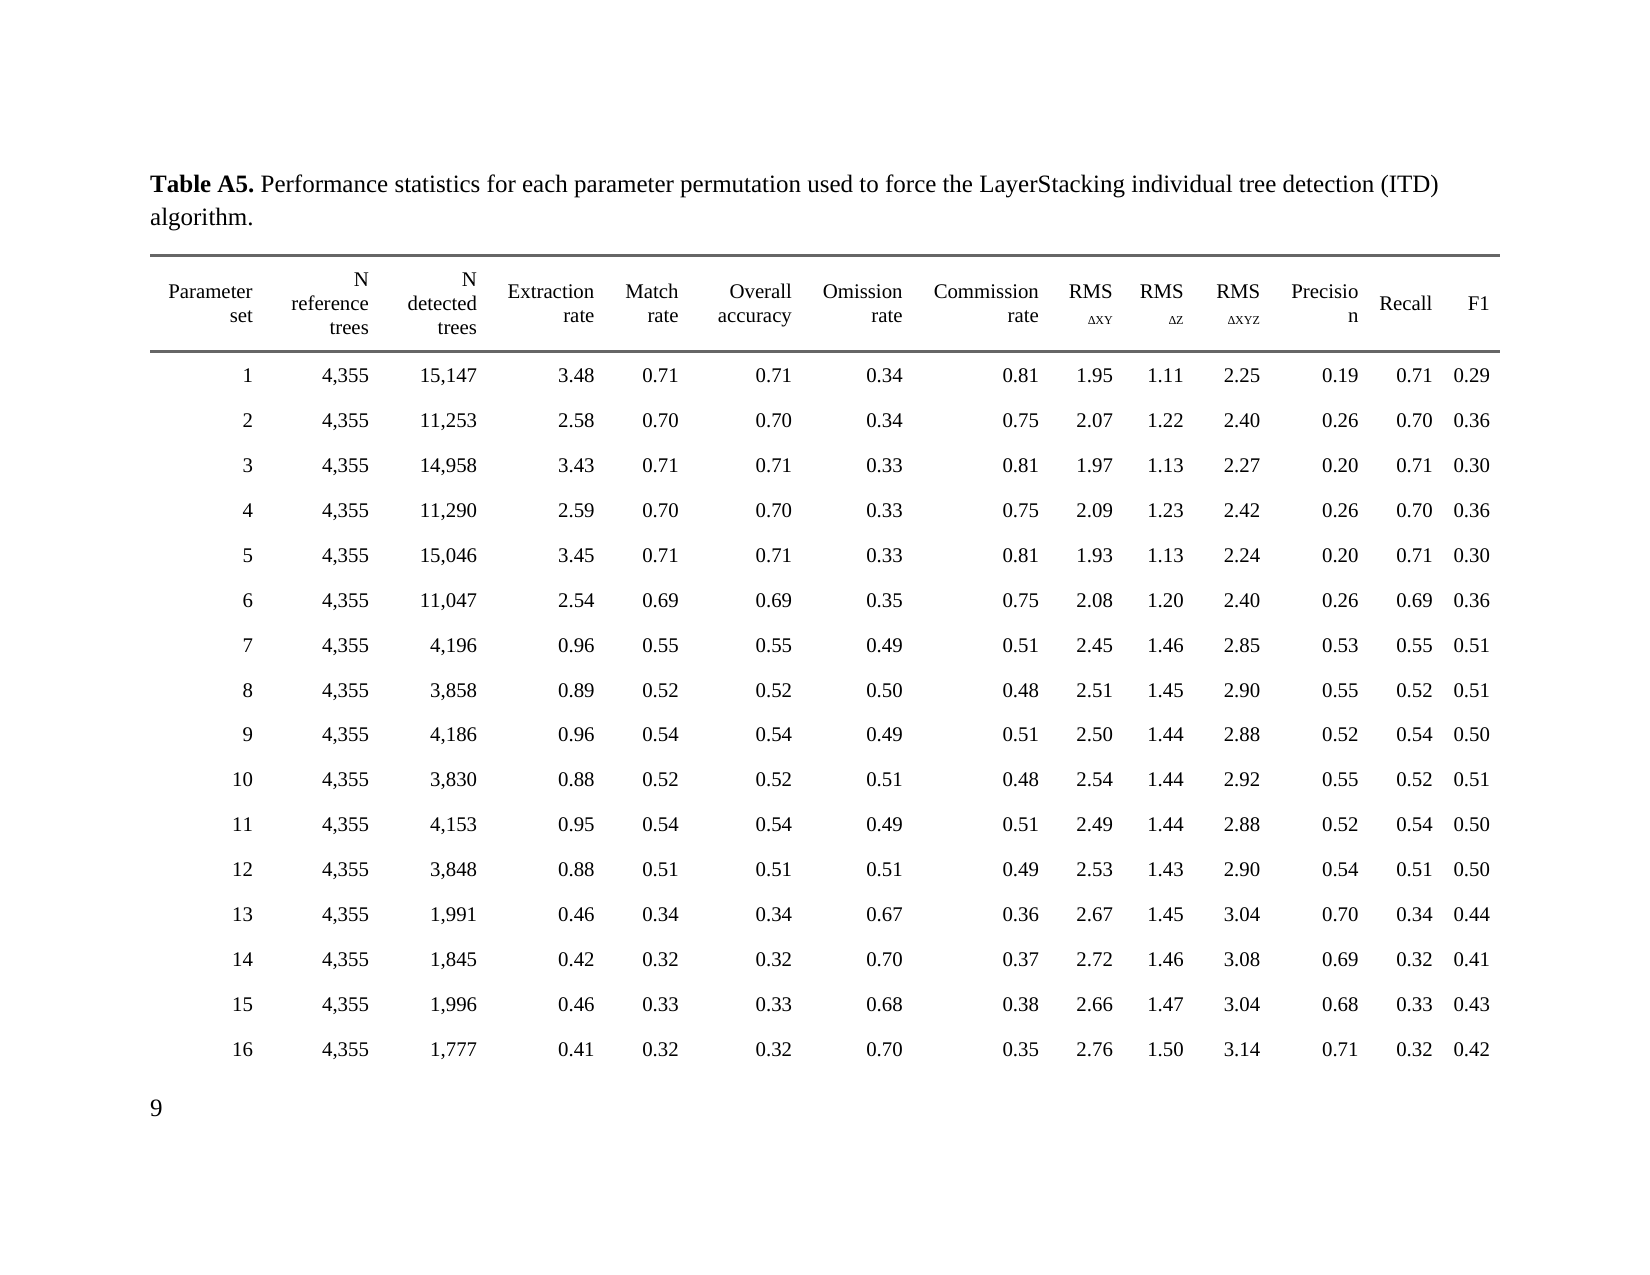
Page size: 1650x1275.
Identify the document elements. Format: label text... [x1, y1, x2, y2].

table_cell 1,991 [379, 892, 487, 936]
table_cell 2.58 [487, 398, 604, 443]
table_cell 0.88 [487, 757, 604, 802]
table_cell 0.20 [1270, 533, 1368, 577]
table_cell 0.50 [1443, 802, 1500, 847]
table_cell 3.04 [1194, 892, 1270, 936]
table_cell 0.48 [913, 667, 1049, 712]
table_cell 3.43 [487, 443, 604, 487]
table_cell 0.68 [1270, 981, 1368, 1026]
table_cell 2.54 [487, 577, 604, 622]
table_cell 0.52 [1369, 667, 1443, 712]
table_cell 0.52 [689, 667, 802, 712]
table_header Recall [1369, 257, 1443, 350]
table_cell 3.08 [1194, 936, 1270, 981]
table_cell 2.66 [1049, 981, 1123, 1026]
table_cell 0.35 [913, 1026, 1049, 1071]
table_cell 2.25 [1194, 353, 1270, 398]
table_cell 2.90 [1194, 667, 1270, 712]
table_cell 0.54 [1369, 712, 1443, 757]
table_cell 7 [150, 622, 263, 667]
table_header Match rate [605, 257, 689, 350]
table_cell 0.55 [689, 622, 802, 667]
table_cell 0.70 [605, 398, 689, 443]
table_cell 0.81 [913, 533, 1049, 577]
table_cell 0.20 [1270, 443, 1368, 487]
table_cell 0.34 [802, 398, 913, 443]
table_cell 2.40 [1194, 398, 1270, 443]
table_cell 2.67 [1049, 892, 1123, 936]
table_cell 0.51 [1443, 757, 1500, 802]
table_cell 1.43 [1123, 847, 1194, 892]
table_cell 0.55 [1369, 622, 1443, 667]
table_cell 0.71 [605, 353, 689, 398]
table_cell 0.54 [605, 802, 689, 847]
table_cell 0.36 [913, 892, 1049, 936]
table_cell 0.34 [802, 353, 913, 398]
table_header Precision [1270, 257, 1368, 350]
table_cell 0.50 [1443, 847, 1500, 892]
table_cell 15,147 [379, 353, 487, 398]
table_cell 2.27 [1194, 443, 1270, 487]
table_cell 0.52 [1270, 712, 1368, 757]
table_cell 0.49 [802, 802, 913, 847]
table_cell 0.71 [689, 353, 802, 398]
table_cell 0.50 [802, 667, 913, 712]
table_cell 0.52 [605, 757, 689, 802]
table_cell 0.51 [605, 847, 689, 892]
table_header RMS ∆Z [1123, 257, 1194, 350]
table_cell 1.47 [1123, 981, 1194, 1026]
table_cell 0.51 [1443, 622, 1500, 667]
table_cell 3 [150, 443, 263, 487]
table_cell 0.54 [689, 712, 802, 757]
table_cell 4,355 [263, 622, 379, 667]
table_cell 0.51 [913, 802, 1049, 847]
table_cell 0.68 [802, 981, 913, 1026]
table_cell 0.54 [1369, 802, 1443, 847]
table_cell 2.90 [1194, 847, 1270, 892]
table_cell 0.29 [1443, 353, 1500, 398]
table_cell 1.46 [1123, 936, 1194, 981]
table_cell 0.41 [1443, 936, 1500, 981]
table_cell 4,355 [263, 533, 379, 577]
table_cell 2.49 [1049, 802, 1123, 847]
table_cell 15,046 [379, 533, 487, 577]
table_cell 1.44 [1123, 712, 1194, 757]
table_cell 4,355 [263, 981, 379, 1026]
table_cell 0.52 [1369, 757, 1443, 802]
table_cell 2.50 [1049, 712, 1123, 757]
table_cell 1.45 [1123, 892, 1194, 936]
table_cell 0.30 [1443, 533, 1500, 577]
table_cell 0.55 [1270, 667, 1368, 712]
table_cell 2.07 [1049, 398, 1123, 443]
table_cell 0.51 [802, 757, 913, 802]
table_cell 8 [150, 667, 263, 712]
table_cell 10 [150, 757, 263, 802]
table_cell 11,253 [379, 398, 487, 443]
table_cell 0.33 [605, 981, 689, 1026]
table_cell 0.52 [605, 667, 689, 712]
table_cell 0.35 [802, 577, 913, 622]
table_cell 2.09 [1049, 488, 1123, 532]
table_cell 13 [150, 892, 263, 936]
table_cell 2.59 [487, 488, 604, 532]
table_cell 1.44 [1123, 757, 1194, 802]
table_cell 0.71 [1369, 533, 1443, 577]
table_cell 0.32 [1369, 1026, 1443, 1071]
table_cell 0.34 [605, 892, 689, 936]
table_cell 2.42 [1194, 488, 1270, 532]
table_cell 1.13 [1123, 533, 1194, 577]
table_cell 3,830 [379, 757, 487, 802]
table_cell 0.54 [605, 712, 689, 757]
table_cell 1.20 [1123, 577, 1194, 622]
table_header Omission rate [802, 257, 913, 350]
table_cell 3.48 [487, 353, 604, 398]
table_cell 0.33 [802, 443, 913, 487]
table_cell 0.51 [913, 622, 1049, 667]
table_cell 1.45 [1123, 667, 1194, 712]
table_cell 1.11 [1123, 353, 1194, 398]
table_cell 0.49 [802, 712, 913, 757]
table_header N detected trees [379, 257, 487, 350]
table_cell 0.51 [913, 712, 1049, 757]
table_cell 14 [150, 936, 263, 981]
table_cell 0.36 [1443, 398, 1500, 443]
table_cell 0.70 [1369, 398, 1443, 443]
table_cell 0.70 [1270, 892, 1368, 936]
table_cell 1.23 [1123, 488, 1194, 532]
table_cell 0.70 [1369, 488, 1443, 532]
table_cell 0.71 [1369, 443, 1443, 487]
table_cell 4,186 [379, 712, 487, 757]
table_cell 2.88 [1194, 712, 1270, 757]
table_cell 0.71 [689, 443, 802, 487]
table_cell 2.88 [1194, 802, 1270, 847]
table_cell 0.26 [1270, 577, 1368, 622]
table_cell 0.33 [802, 488, 913, 532]
table_cell 0.49 [913, 847, 1049, 892]
table_cell 3.04 [1194, 981, 1270, 1026]
table_cell 0.71 [605, 443, 689, 487]
table_cell 4,355 [263, 757, 379, 802]
table_cell 0.55 [1270, 757, 1368, 802]
table_cell 4 [150, 488, 263, 532]
table_cell 0.75 [913, 577, 1049, 622]
table_cell 12 [150, 847, 263, 892]
table_cell 1.50 [1123, 1026, 1194, 1071]
table_cell 0.50 [1443, 712, 1500, 757]
table_cell 4,355 [263, 802, 379, 847]
table_cell 2.45 [1049, 622, 1123, 667]
table_cell 4,355 [263, 443, 379, 487]
table_cell 0.51 [802, 847, 913, 892]
table_cell 0.33 [1369, 981, 1443, 1026]
table_cell 1.95 [1049, 353, 1123, 398]
table_cell 0.75 [913, 488, 1049, 532]
table_cell 0.36 [1443, 577, 1500, 622]
table_cell 1.44 [1123, 802, 1194, 847]
table_cell 0.30 [1443, 443, 1500, 487]
table_cell 0.53 [1270, 622, 1368, 667]
table_cell 0.36 [1443, 488, 1500, 532]
table_header Overall accuracy [689, 257, 802, 350]
table_cell 3.14 [1194, 1026, 1270, 1071]
table_cell 0.69 [605, 577, 689, 622]
table_cell 1,996 [379, 981, 487, 1026]
table_cell 0.48 [913, 757, 1049, 802]
table_cell 0.51 [1443, 667, 1500, 712]
table_cell 0.69 [1270, 936, 1368, 981]
table_cell 15 [150, 981, 263, 1026]
table_cell 0.69 [1369, 577, 1443, 622]
table_cell 14,958 [379, 443, 487, 487]
table_cell 0.37 [913, 936, 1049, 981]
table_cell 0.34 [1369, 892, 1443, 936]
table_cell 4,355 [263, 667, 379, 712]
table_cell 4,355 [263, 398, 379, 443]
table_cell 0.43 [1443, 981, 1500, 1026]
table_cell 0.26 [1270, 398, 1368, 443]
text Table A5. Performance statistics for each parameter permutation used to force the LayerStacking individual tree detection (ITD) algorithm. [150, 169, 1500, 231]
table_cell 5 [150, 533, 263, 577]
table_cell 0.71 [689, 533, 802, 577]
table_cell 0.38 [913, 981, 1049, 1026]
table_header Parameter set [150, 257, 263, 350]
table_cell 0.54 [689, 802, 802, 847]
table_cell 4,153 [379, 802, 487, 847]
table_cell 0.54 [1270, 847, 1368, 892]
table_cell 2.76 [1049, 1026, 1123, 1071]
table_cell 16 [150, 1026, 263, 1071]
table_cell 0.42 [1443, 1026, 1500, 1071]
table_cell 0.69 [689, 577, 802, 622]
table_cell 0.67 [802, 892, 913, 936]
table_cell 0.41 [487, 1026, 604, 1071]
table_cell 0.71 [1369, 353, 1443, 398]
table_cell 0.51 [689, 847, 802, 892]
table_cell 2.54 [1049, 757, 1123, 802]
table_cell 0.52 [689, 757, 802, 802]
table_cell 0.70 [605, 488, 689, 532]
table_cell 4,355 [263, 936, 379, 981]
table_cell 1.13 [1123, 443, 1194, 487]
table_cell 1,777 [379, 1026, 487, 1071]
table_cell 0.81 [913, 353, 1049, 398]
table_cell 0.34 [689, 892, 802, 936]
table_cell 2.53 [1049, 847, 1123, 892]
table_cell 0.52 [1270, 802, 1368, 847]
table_cell 3,858 [379, 667, 487, 712]
table_header F1 [1443, 257, 1500, 350]
table_cell 0.70 [689, 398, 802, 443]
table_cell 2.40 [1194, 577, 1270, 622]
table_cell 1.97 [1049, 443, 1123, 487]
table_cell 0.19 [1270, 353, 1368, 398]
table_cell 0.70 [689, 488, 802, 532]
table_header RMS ∆XY [1049, 257, 1123, 350]
table_cell 0.33 [802, 533, 913, 577]
table_cell 0.71 [1270, 1026, 1368, 1071]
table_cell 4,355 [263, 353, 379, 398]
table_cell 0.70 [802, 936, 913, 981]
table_cell 0.55 [605, 622, 689, 667]
table_cell 2.24 [1194, 533, 1270, 577]
table_cell 2.51 [1049, 667, 1123, 712]
table_cell 4,355 [263, 892, 379, 936]
table_cell 0.81 [913, 443, 1049, 487]
table_header Commission rate [913, 257, 1049, 350]
table_cell 0.44 [1443, 892, 1500, 936]
table_cell 0.26 [1270, 488, 1368, 532]
table_cell 2.92 [1194, 757, 1270, 802]
table_cell 0.70 [802, 1026, 913, 1071]
table_cell 0.49 [802, 622, 913, 667]
table_cell 1.46 [1123, 622, 1194, 667]
table_cell 1.93 [1049, 533, 1123, 577]
table_header RMS ∆XYZ [1194, 257, 1270, 350]
table_cell 0.32 [605, 1026, 689, 1071]
table_cell 2 [150, 398, 263, 443]
table_cell 0.32 [689, 1026, 802, 1071]
table_cell 4,355 [263, 847, 379, 892]
table_cell 3,848 [379, 847, 487, 892]
table_cell 9 [150, 712, 263, 757]
table_cell 11,290 [379, 488, 487, 532]
table_cell 4,196 [379, 622, 487, 667]
table_cell 1,845 [379, 936, 487, 981]
table_cell 11 [150, 802, 263, 847]
table_cell 1.22 [1123, 398, 1194, 443]
table_cell 2.72 [1049, 936, 1123, 981]
table_cell 0.32 [1369, 936, 1443, 981]
table_cell 4,355 [263, 577, 379, 622]
table_cell 2.85 [1194, 622, 1270, 667]
table_cell 0.96 [487, 712, 604, 757]
table_cell 6 [150, 577, 263, 622]
table_header Extraction rate [487, 257, 604, 350]
table_cell 0.89 [487, 667, 604, 712]
table_cell 0.46 [487, 892, 604, 936]
table_cell 0.46 [487, 981, 604, 1026]
table_cell 4,355 [263, 488, 379, 532]
table_cell 11,047 [379, 577, 487, 622]
table_header N reference trees [263, 257, 379, 350]
table_cell 1 [150, 353, 263, 398]
table_cell 0.33 [689, 981, 802, 1026]
table_cell 0.88 [487, 847, 604, 892]
table_cell 0.32 [689, 936, 802, 981]
table_cell 0.96 [487, 622, 604, 667]
table_cell 0.51 [1369, 847, 1443, 892]
table_cell 4,355 [263, 712, 379, 757]
table_cell 2.08 [1049, 577, 1123, 622]
table_cell 0.75 [913, 398, 1049, 443]
table_cell 0.95 [487, 802, 604, 847]
table_cell 0.42 [487, 936, 604, 981]
table_cell 3.45 [487, 533, 604, 577]
table_cell 4,355 [263, 1026, 379, 1071]
table_cell 0.71 [605, 533, 689, 577]
table_cell 0.32 [605, 936, 689, 981]
